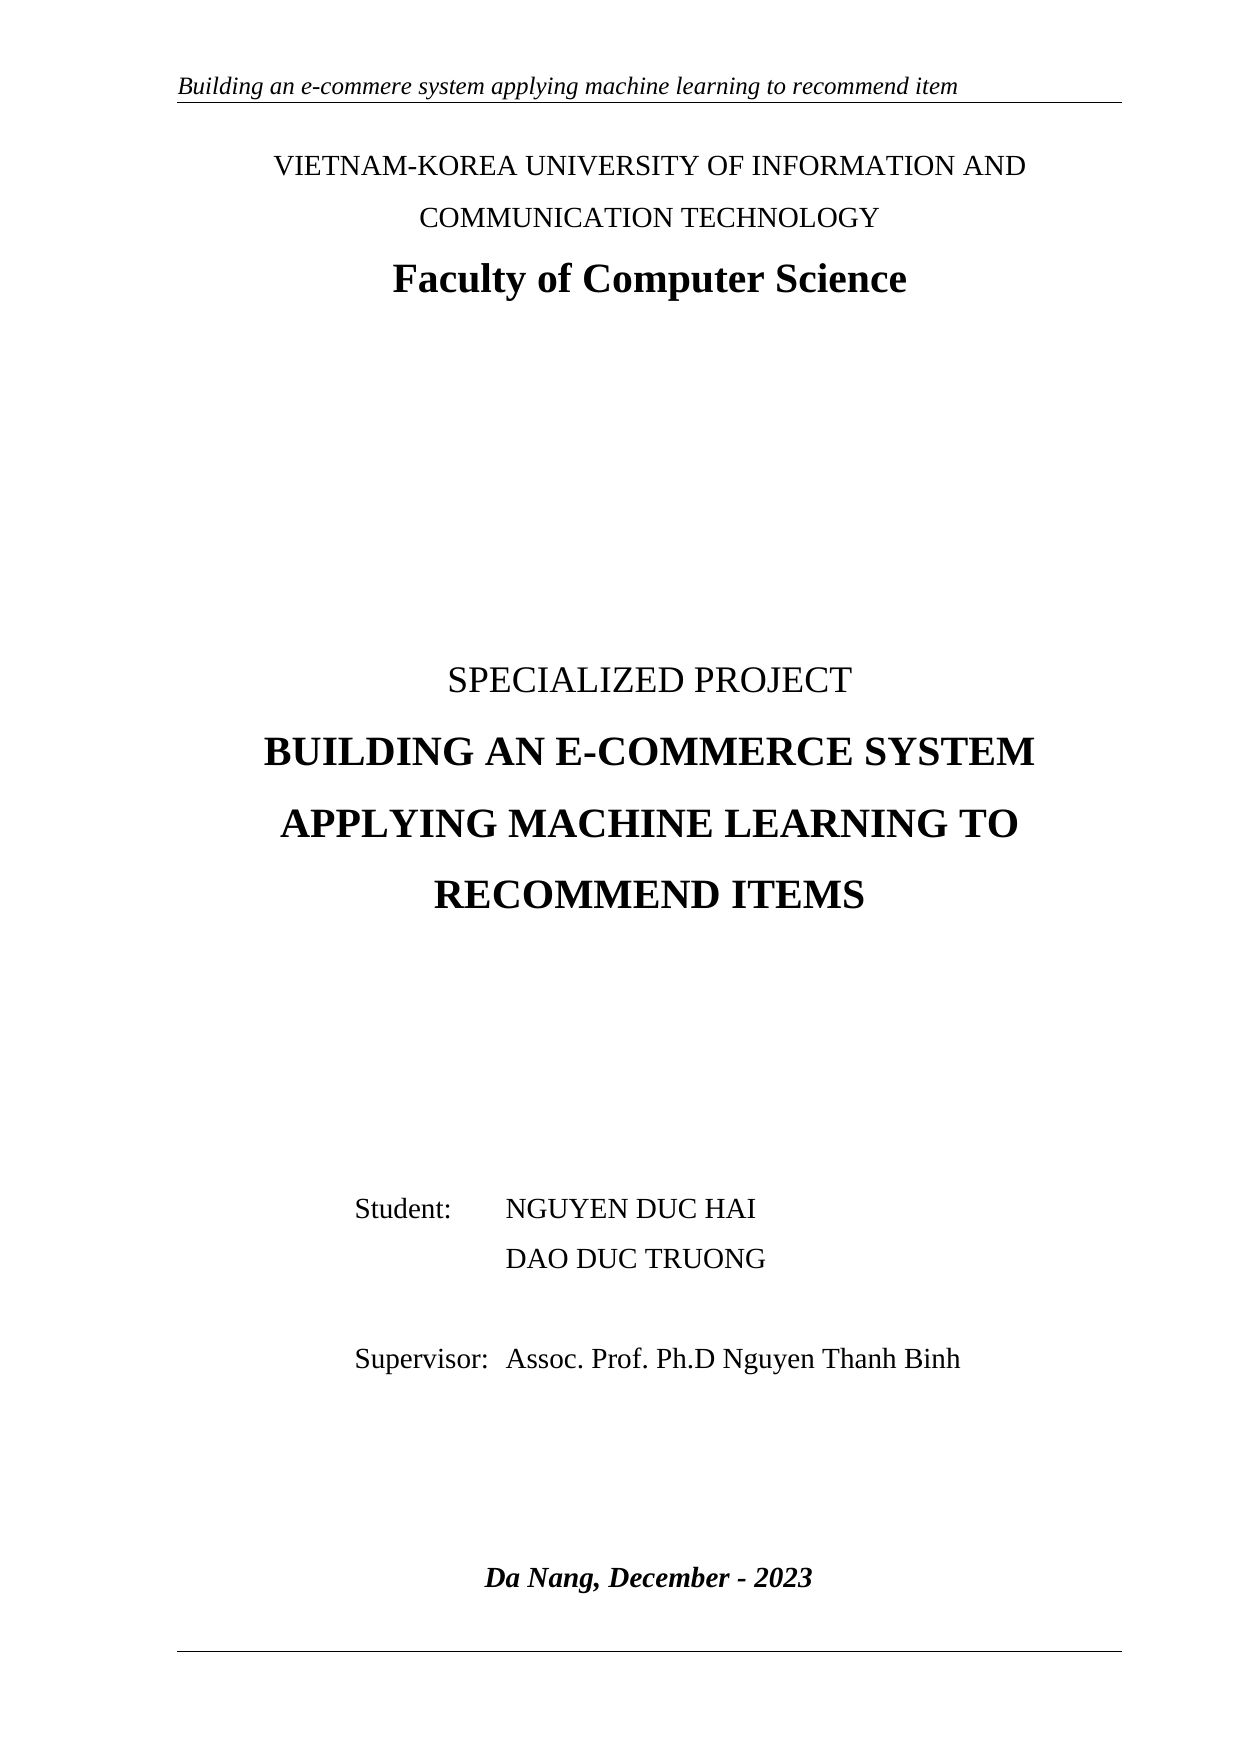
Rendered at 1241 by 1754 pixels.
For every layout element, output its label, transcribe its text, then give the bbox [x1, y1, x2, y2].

text BUILDING AN E-COMMERCE SYSTEM APPLYING MACHINE LEARNING TO RECOMMEND ITEMS [177, 726, 1122, 918]
text COMMUNICATION TECHNOLOGY [177, 200, 1122, 234]
text Student: NGUYEN DUC HAI [177, 1191, 1122, 1224]
text Faculty of Computer Science [177, 253, 1122, 301]
text VIETNAM-KOREA UNIVERSITY OF INFORMATION AND [177, 148, 1122, 181]
text Supervisor: Assoc. Prof. Ph.D Nguyen Thanh Binh [177, 1342, 1122, 1375]
text DAO DUC TRUONG [177, 1241, 1122, 1274]
text SPECIALIZED PROJECT [177, 658, 1122, 701]
text Da Nang, December - 2023 [177, 1560, 1122, 1593]
